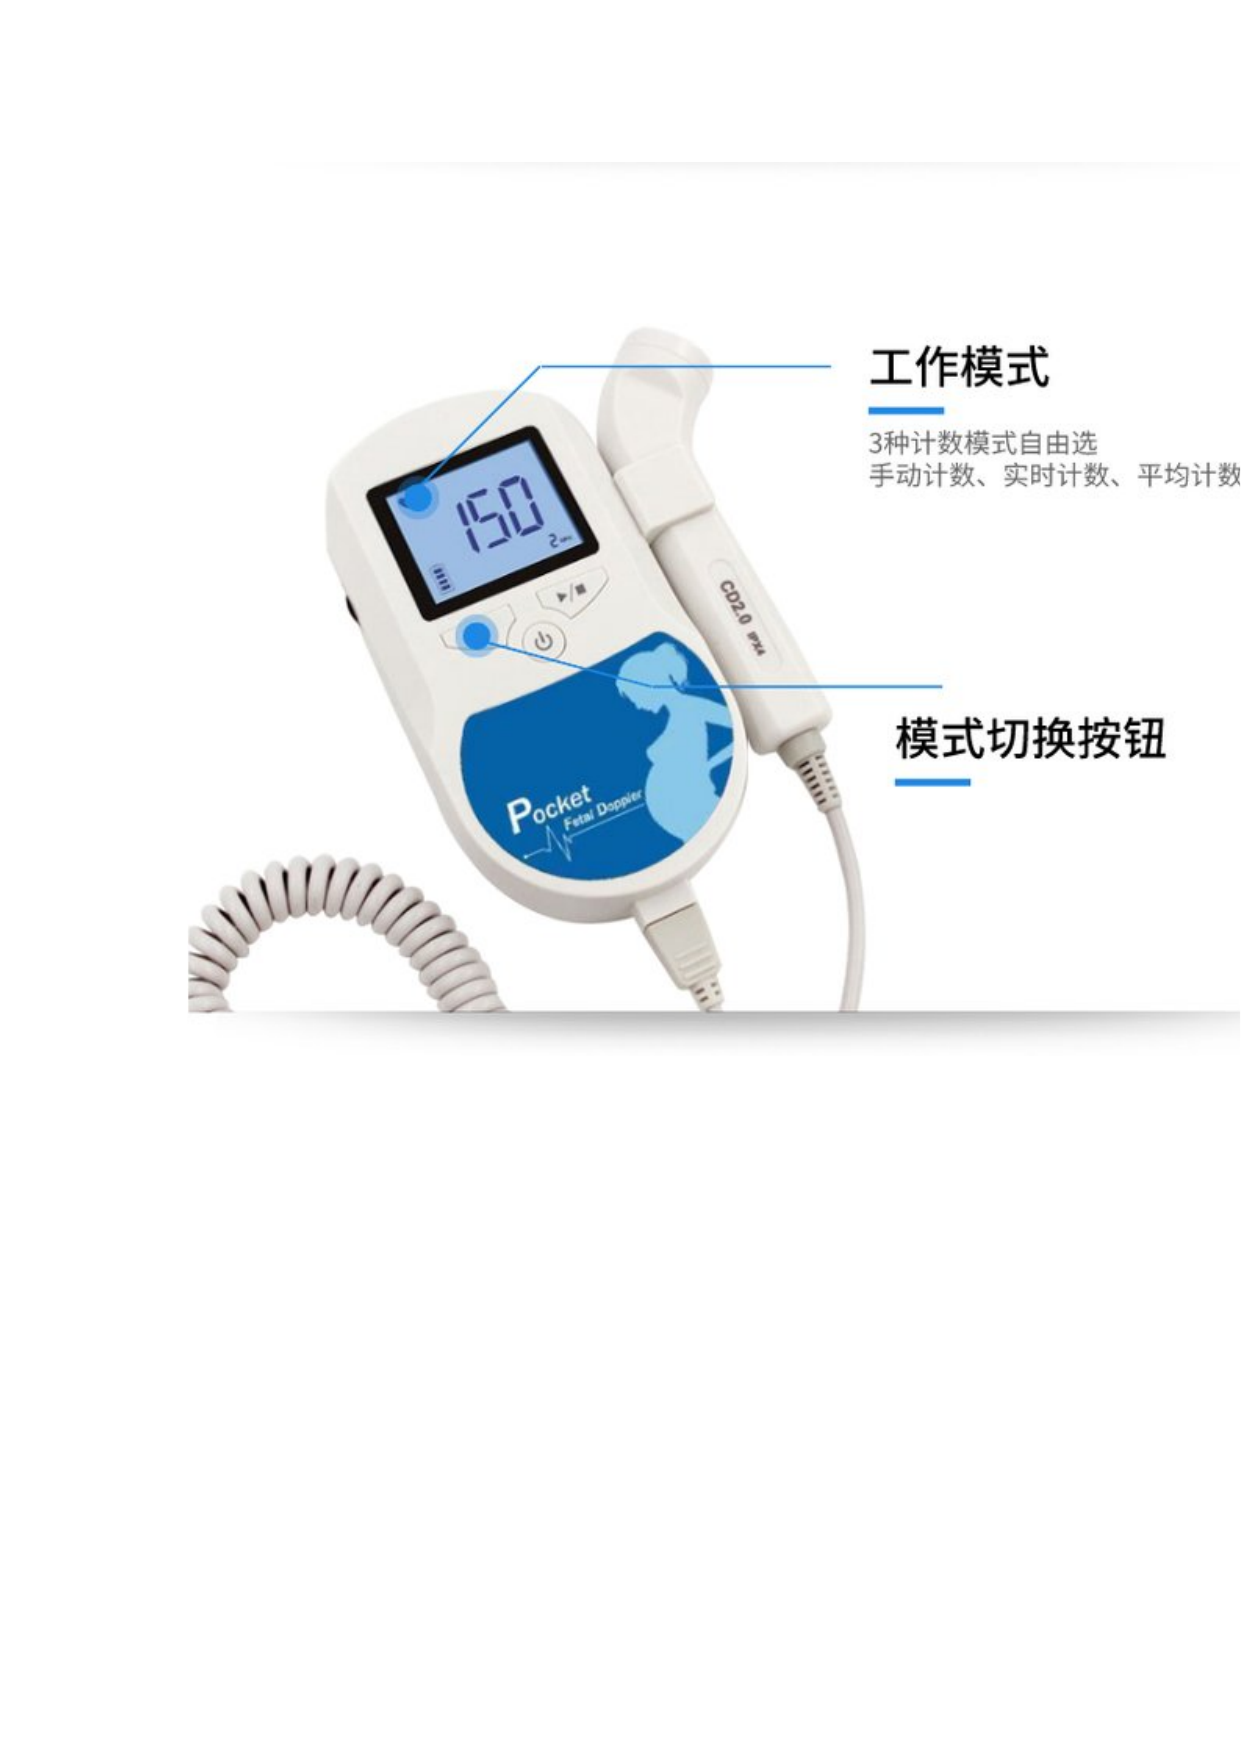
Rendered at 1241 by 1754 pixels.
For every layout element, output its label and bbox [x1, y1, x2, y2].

picture [187, 162, 1241, 1056]
